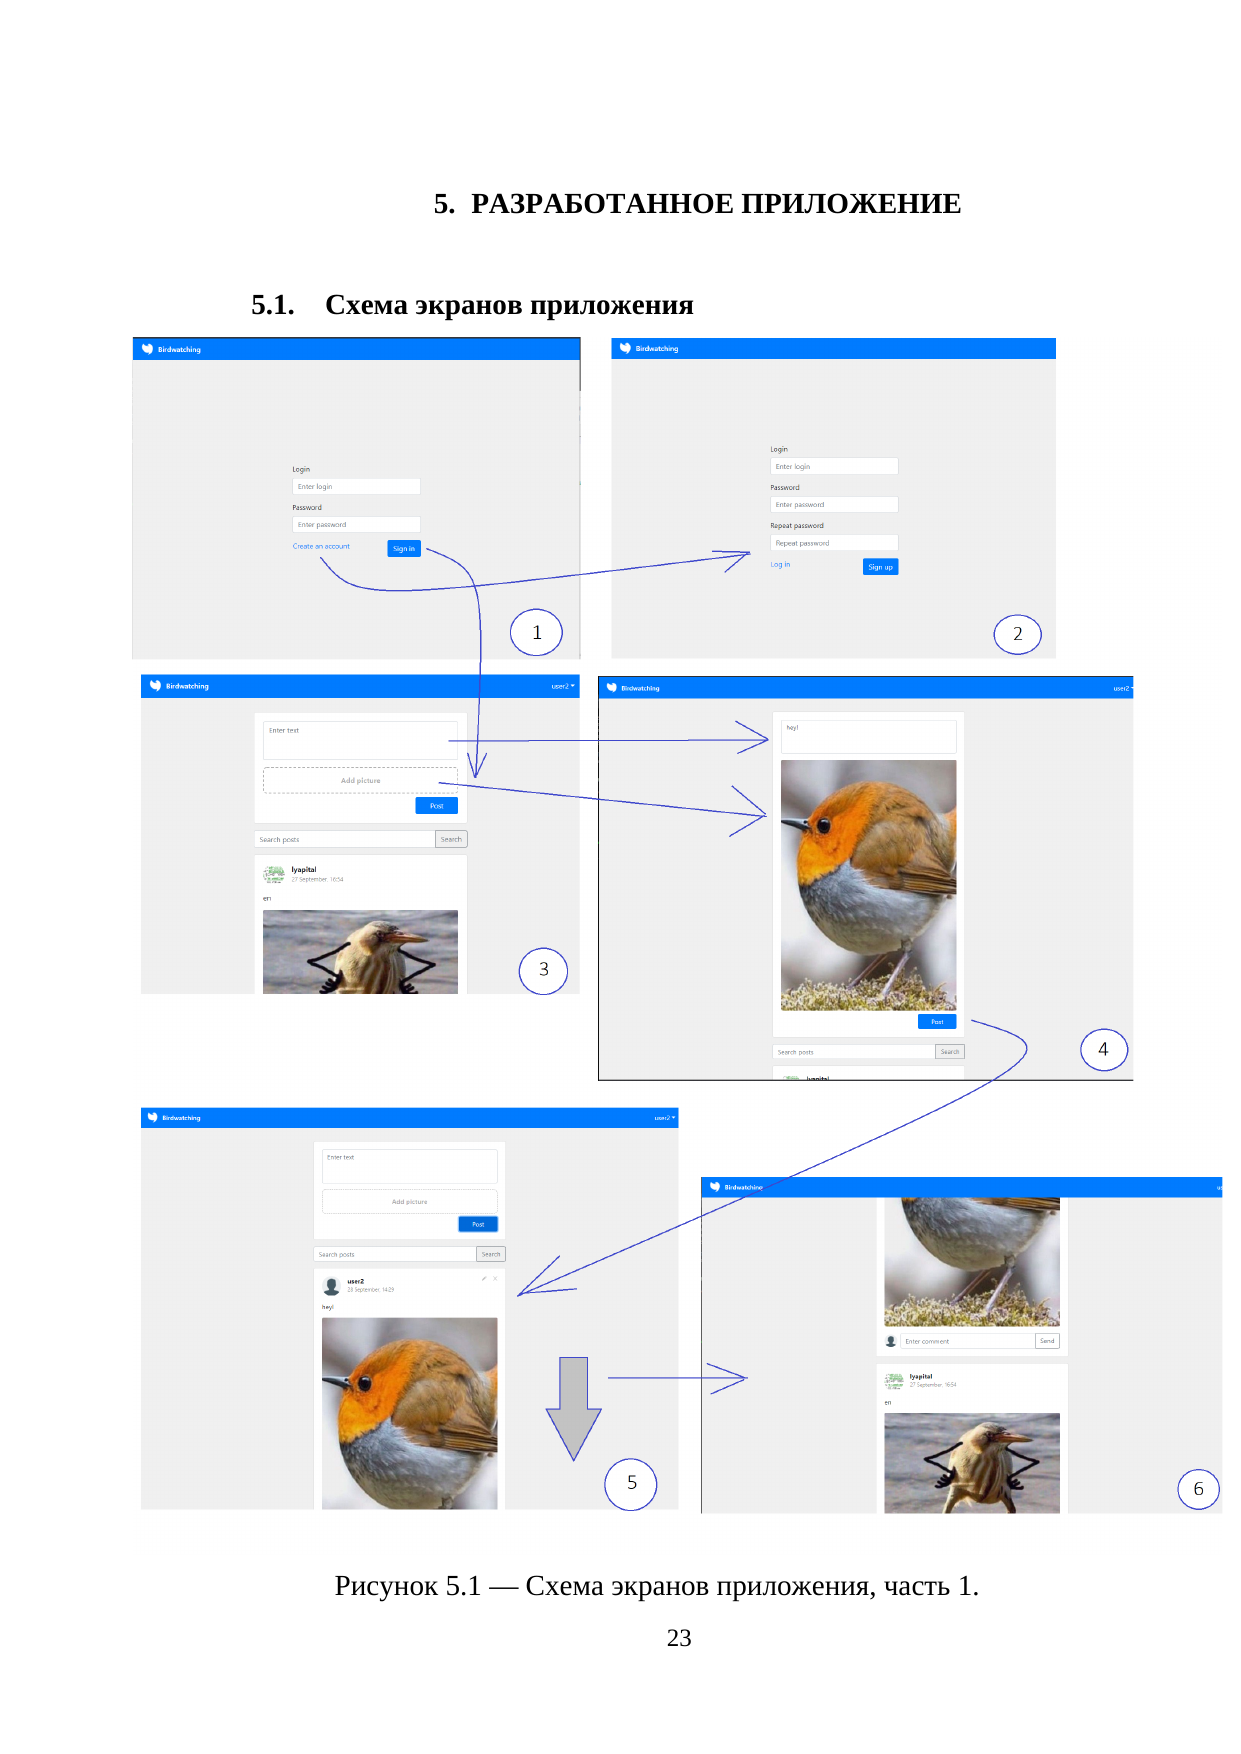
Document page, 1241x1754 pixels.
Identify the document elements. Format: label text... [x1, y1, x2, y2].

picture [132, 337, 1223, 1555]
text разработанное приложение [215, 186, 1181, 220]
text Рисунок 5.1 — Схема экранов приложения, часть 1. [133, 1568, 1181, 1602]
list Схема экранов приложения [177, 287, 1181, 320]
